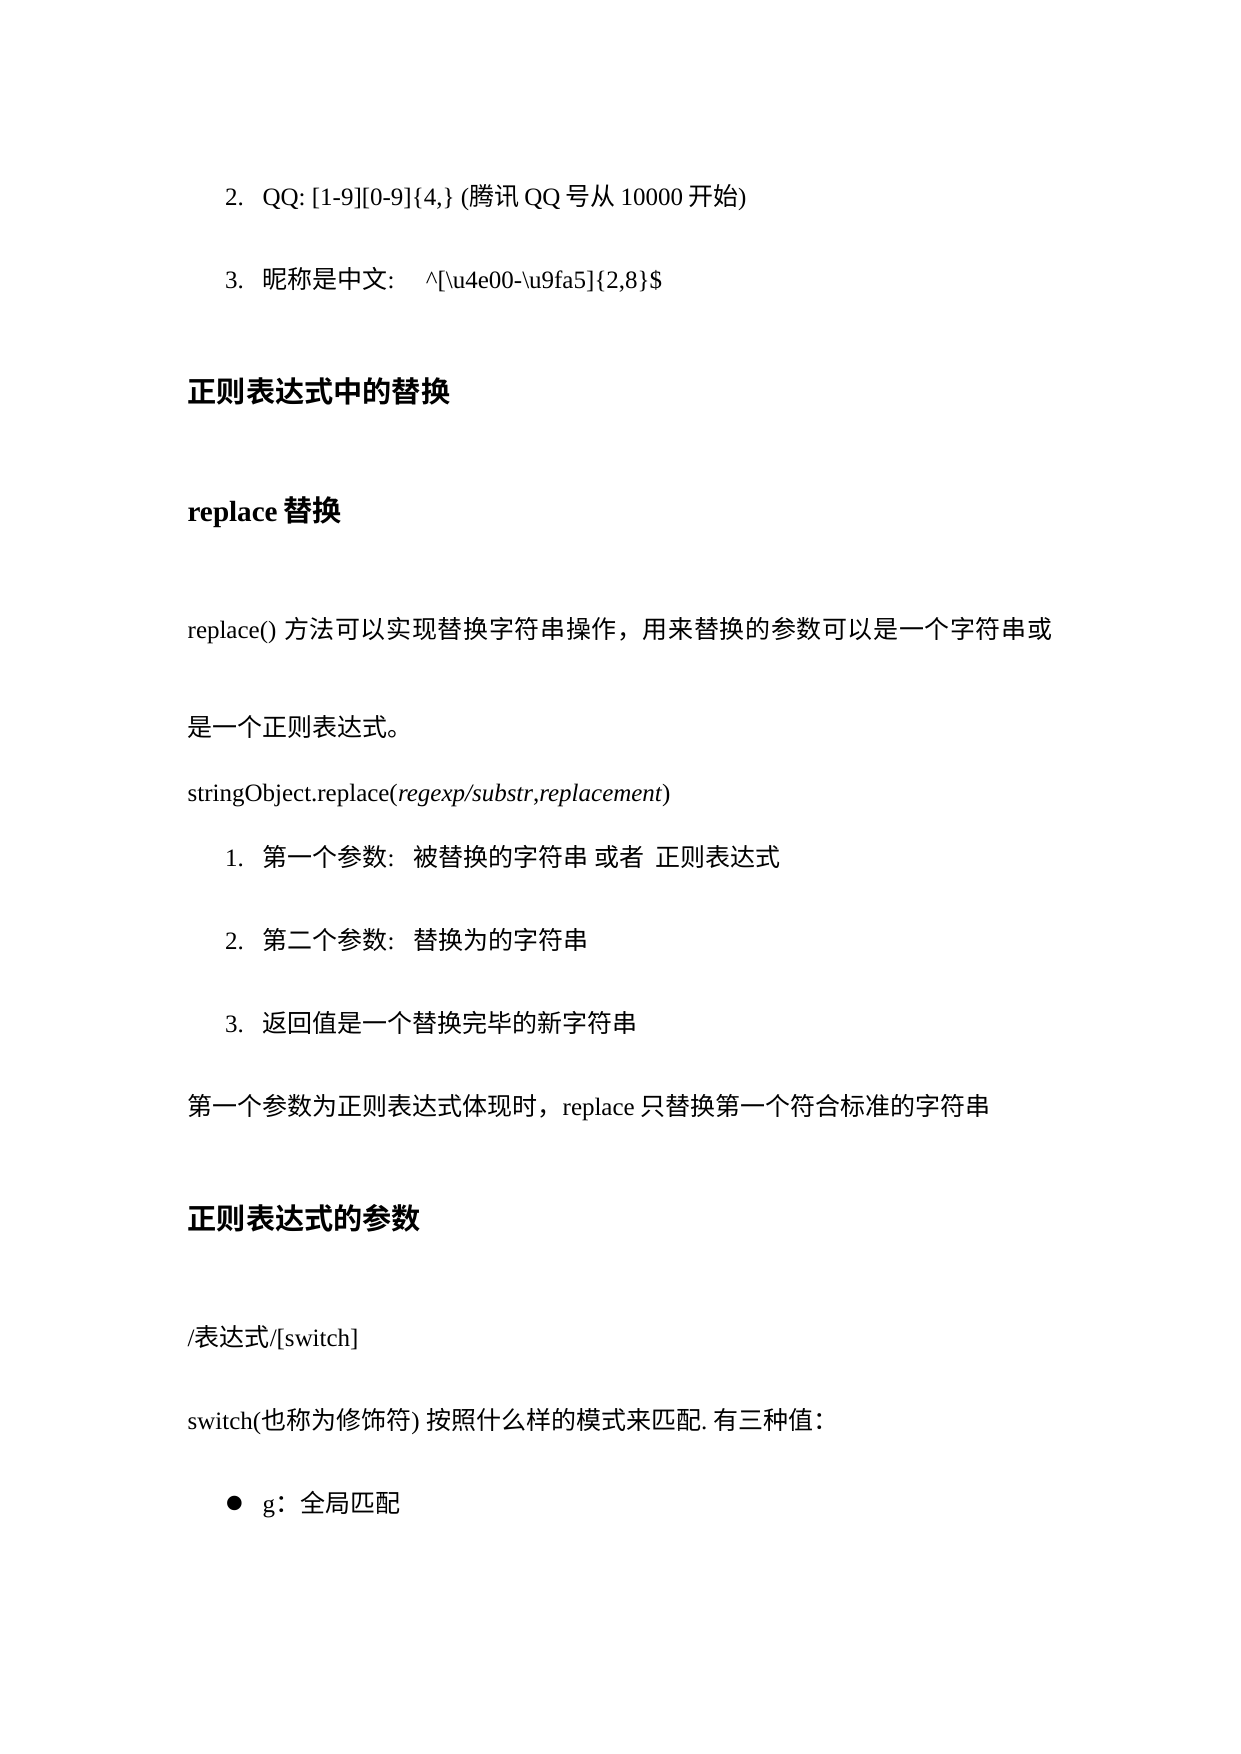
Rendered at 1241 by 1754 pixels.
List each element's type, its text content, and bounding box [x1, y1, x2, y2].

text switch(也称为修饰符) 按照什么样的模式来匹配. 有三种值： [187, 1386, 1053, 1451]
text /表达式/[switch] [187, 1303, 1053, 1368]
list g：全局匹配 [225, 1469, 1053, 1534]
text replace() 方法可以实现替换字符串操作，用来替换的参数可以是一个字符串或是一个正则表达式。 [187, 595, 1053, 758]
text stringObject.replace(regexp/substr,replacement) [187, 776, 1053, 808]
list 第一个参数: 被替换的字符串 或者 正则表达式 [225, 823, 1053, 888]
subtitle 正则表达式中的替换 [187, 357, 1053, 422]
list QQ: [1-9][0-9]{4,} (腾讯QQ号从10000开始) [225, 162, 1053, 227]
subtitle replace替换 [187, 476, 1053, 541]
list 昵称是中文: ^[\u4e00-\u9fa5]{2,8}$ [225, 245, 1053, 310]
list 第二个参数: 替换为的字符串 [225, 906, 1053, 971]
text 第一个参数为正则表达式体现时，replace只替换第一个符合标准的字符串 [187, 1072, 1053, 1137]
subtitle 正则表达式的参数 [187, 1184, 1053, 1249]
list 返回值是一个替换完毕的新字符串 [225, 989, 1053, 1054]
